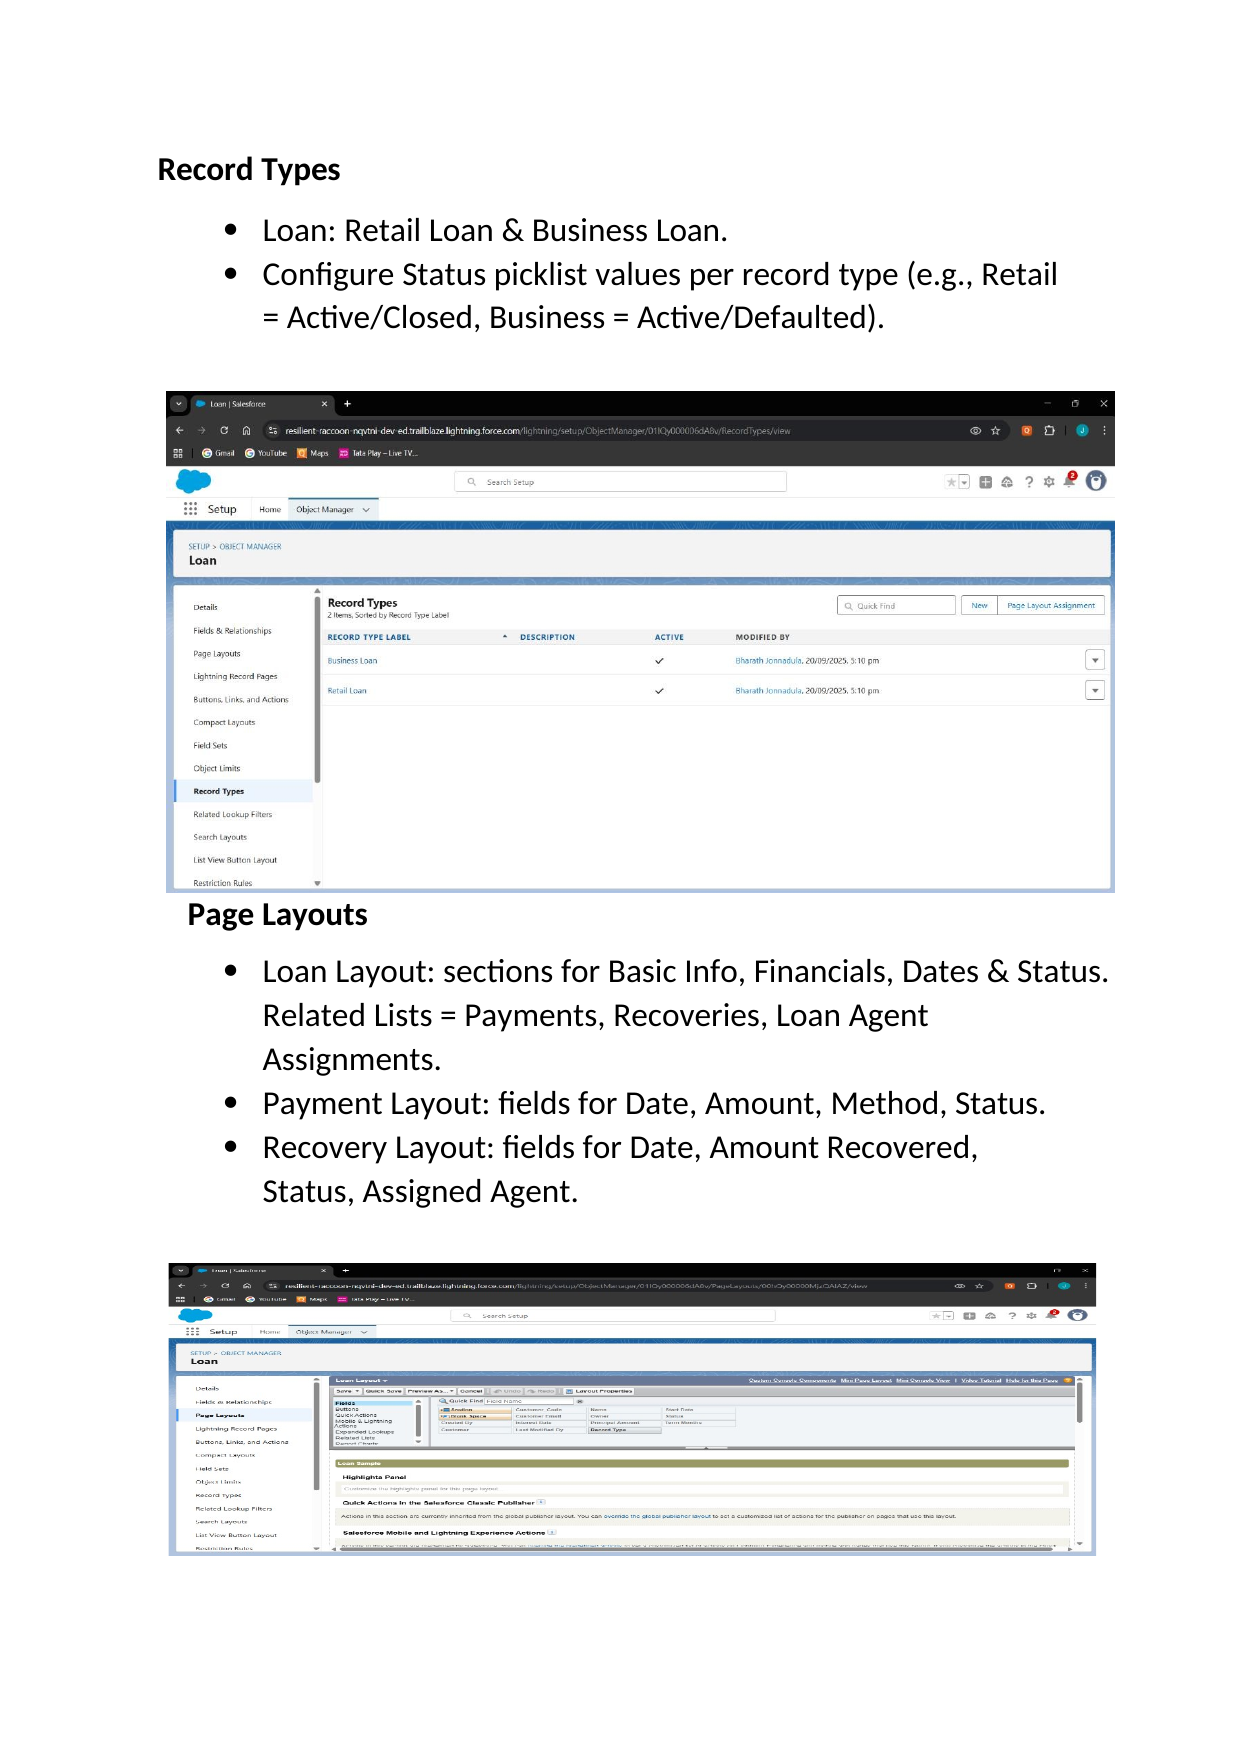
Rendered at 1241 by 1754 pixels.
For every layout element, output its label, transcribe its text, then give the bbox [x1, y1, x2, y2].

list Configure Status picklist values per record type (e.g., Retail = Active/Closed, Business = Active/Defaulted). [225, 253, 1078, 337]
list Payment Layout: fields for Date, Amount, Method, Status. [225, 1082, 1181, 1123]
list Loan Layout: sections for Basic Info, Financials, Dates & Status. Related Lists = Payments, Recoveries, Loan Agent Assignments. [225, 950, 1110, 1079]
subtitle Page Layouts [187, 389, 1181, 933]
subtitle Record Types [157, 148, 1181, 189]
picture [168, 1263, 1097, 1556]
list Recovery Layout: fields for Date, Amount Recovered, Status, Assigned Agent. [225, 1126, 1073, 1211]
list Loan: Retail Loan & Business Loan. [225, 209, 1181, 249]
picture [166, 391, 187, 893]
